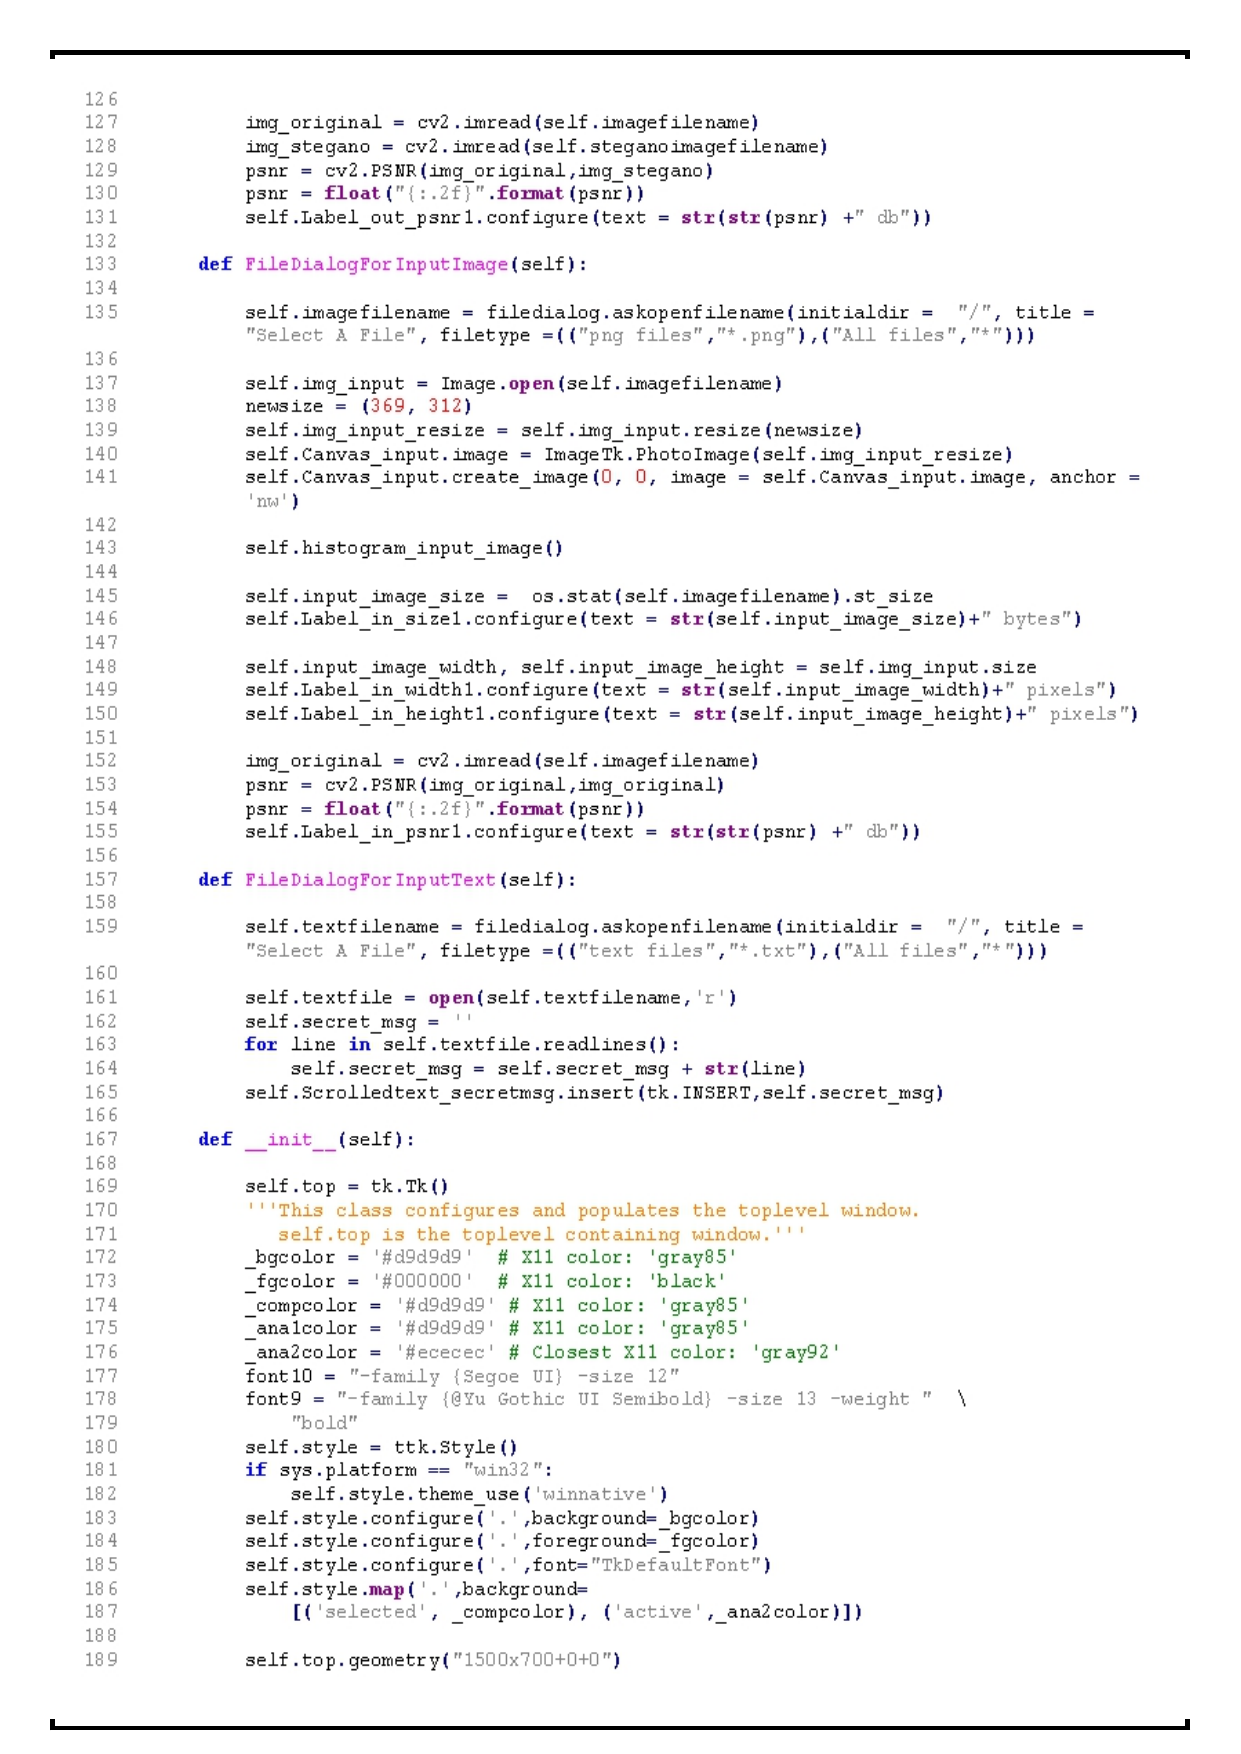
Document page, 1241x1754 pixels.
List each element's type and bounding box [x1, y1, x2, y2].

picture [34, 59, 1207, 1719]
